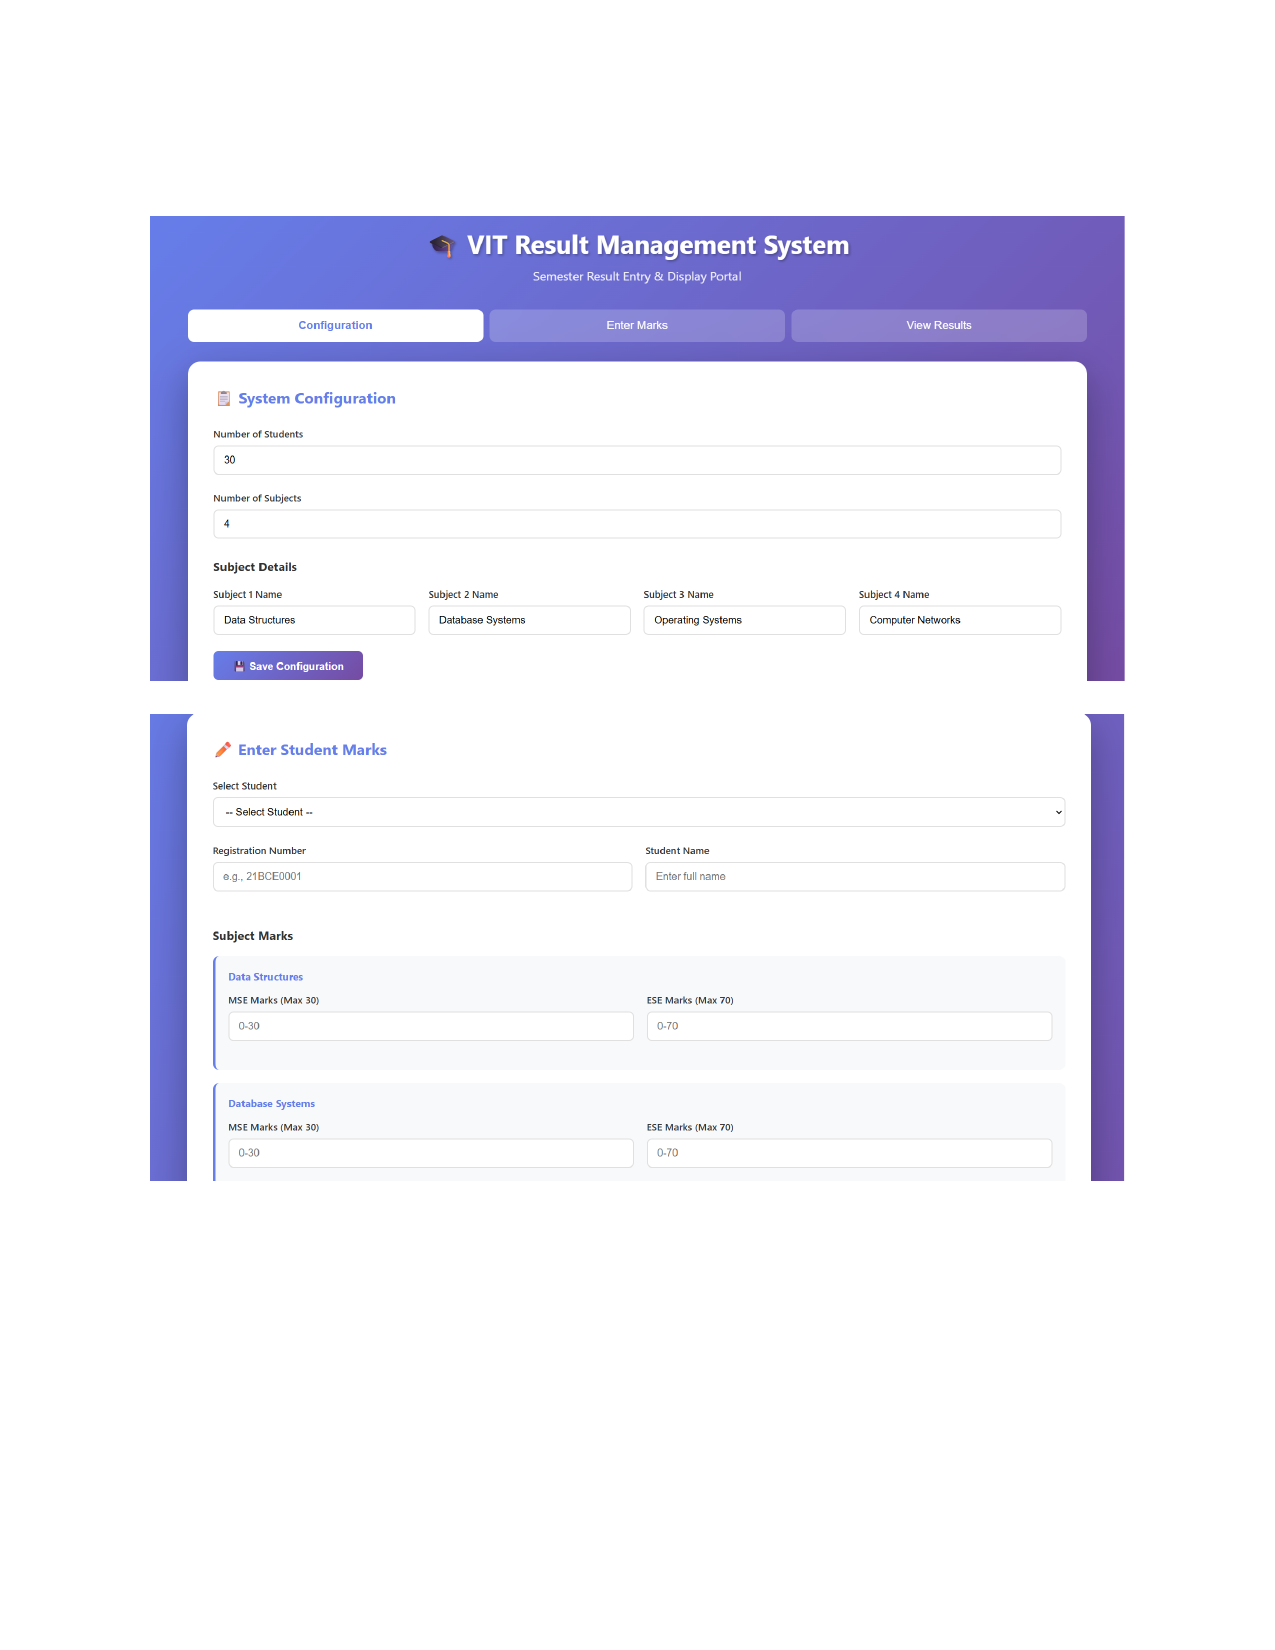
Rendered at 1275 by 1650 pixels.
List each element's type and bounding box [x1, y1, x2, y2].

picture [150, 216, 1125, 681]
picture [150, 714, 1125, 1181]
